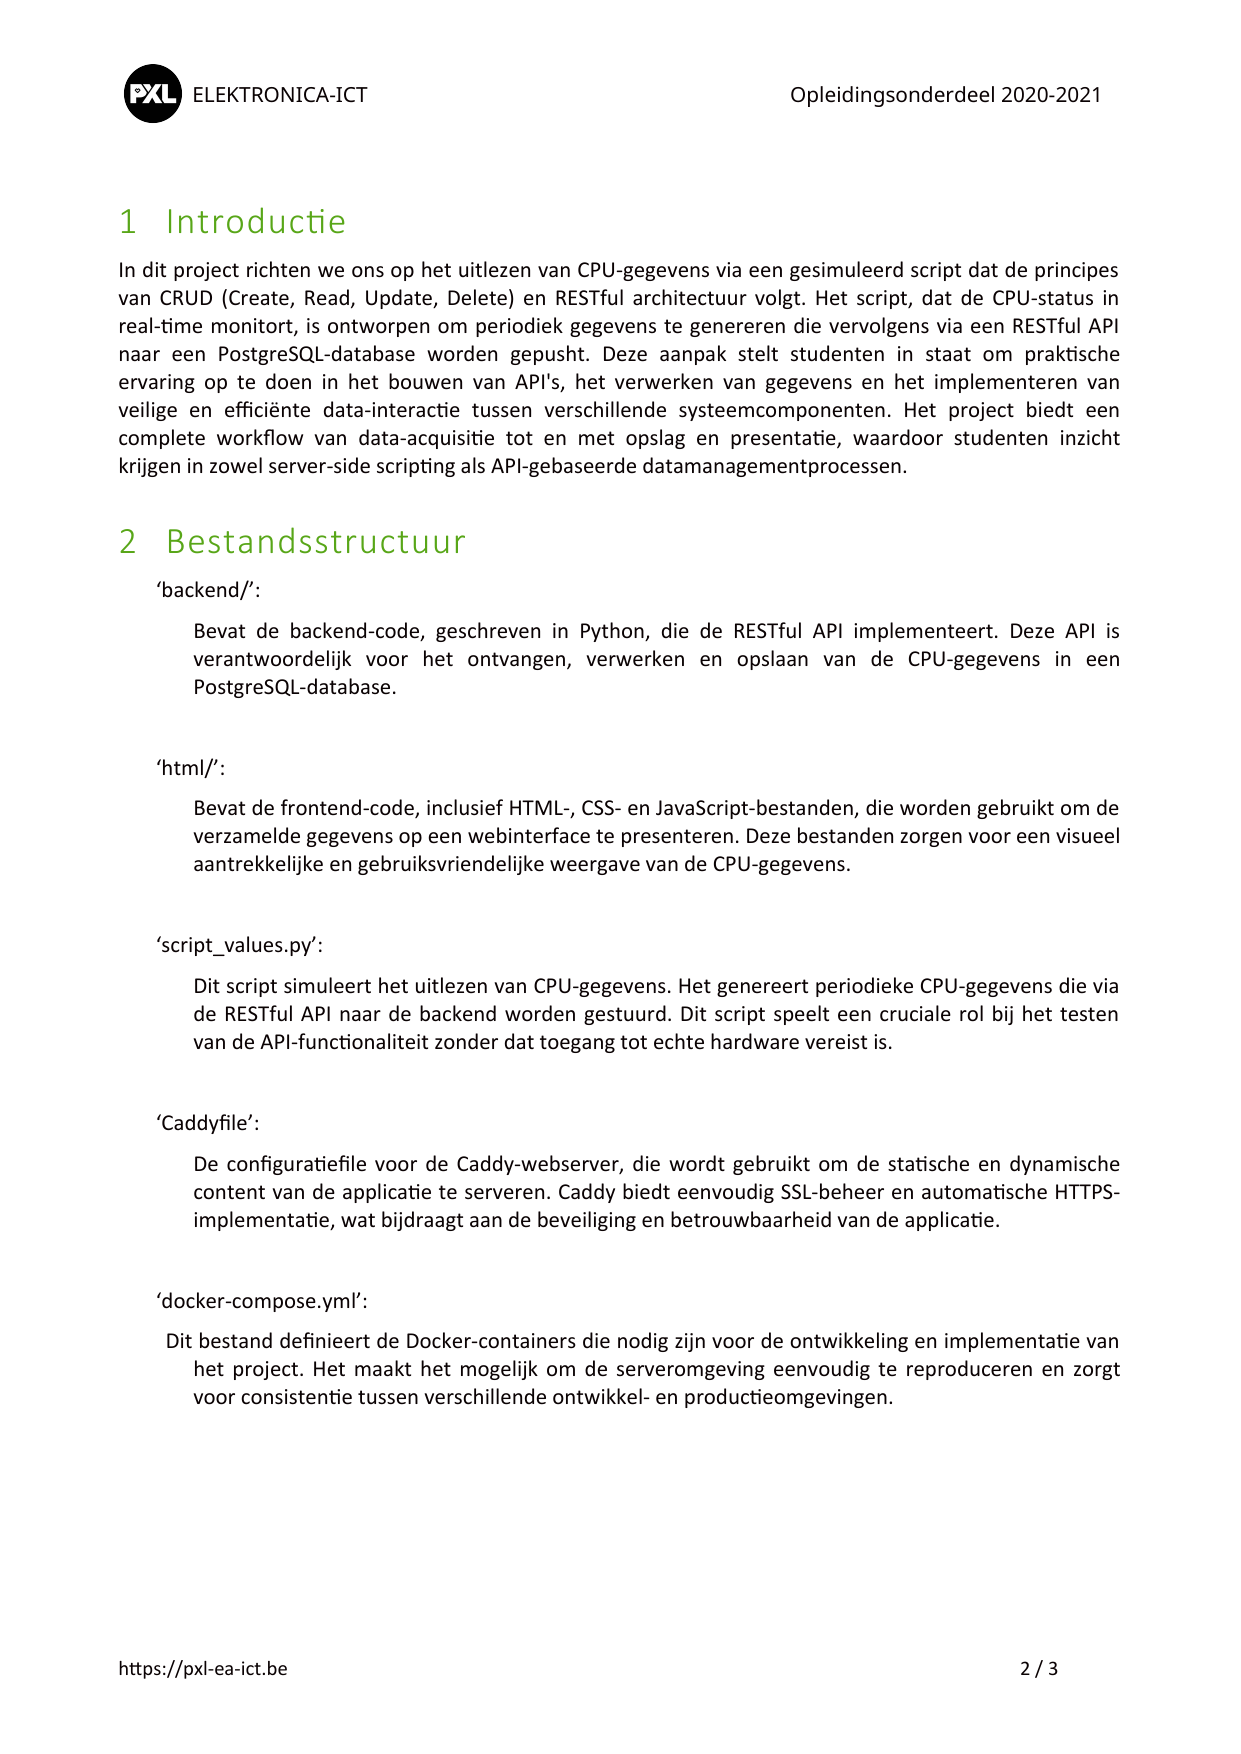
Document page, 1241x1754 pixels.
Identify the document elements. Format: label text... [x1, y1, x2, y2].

text Dit script simuleert het uitlezen van CPU-gegevens. Het genereert periodieke CPU-gegevens die via de RESTful API naar de backend worden gestuurd. Dit script speelt een cruciale rol bij het testen van de API-functionaliteit zonder dat toegang tot echte hardware vereist is. [193, 971, 1122, 1055]
text ‘backend/’: [156, 575, 1122, 603]
picture [118, 59, 188, 129]
text Dit bestand definieert de Docker-containers die nodig zijn voor de ontwikkeling en implementatie van het project. Het maakt het mogelijk om de serveromgeving eenvoudig te reproduceren en zorgt voor consistentie tussen verschillende ontwikkel- en productieomgevingen. [165, 1326, 1122, 1410]
text ‘script_values.py’: [156, 931, 1122, 959]
text Bevat de frontend-code, inclusief HTML-, CSS- en JavaScript-bestanden, die worden gebruikt om de verzamelde gegevens op een webinterface te presenteren. Deze bestanden zorgen voor een visueel aantrekkelijke en gebruiksvriendelijke weergave van de CPU-gegevens. [193, 793, 1122, 878]
text ‘Caddyfile’: [156, 1108, 1122, 1136]
text ‘html/’: [156, 753, 1122, 781]
text In dit project richten we ons op het uitlezen van CPU-gegevens via een gesimuleerd script dat de principes van CRUD (Create, Read, Update, Delete) en RESTful architectuur volgt. Het script, dat de CPU-status in real-time monitort, is ontworpen om periodiek gegevens te genereren die vervolgens via een RESTful API naar een PostgreSQL-database worden gepusht. Deze aanpak stelt studenten in staat om praktische ervaring op te doen in het bouwen van API's, het verwerken van gegevens en het implementeren van veilige en efficiënte data-interactie tussen verschillende systeemcomponenten. Het project biedt een complete workflow van data-acquisitie tot en met opslag en presentatie, waardoor studenten inzicht krijgen in zowel server-side scripting als API-gebaseerde datamanagementprocessen. [118, 255, 1122, 479]
text De configuratiefile voor de Caddy-webserver, die wordt gebruikt om de statische en dynamische content van de applicatie te serveren. Caddy biedt eenvoudig SSL-beheer en automatische HTTPS-implementatie, wat bijdraagt aan de beveiliging en betrouwbaarheid van de applicatie. [193, 1149, 1122, 1233]
subtitle Bestandsstructuur [118, 517, 1122, 563]
subtitle Introductie [118, 197, 1122, 243]
text Bevat de backend-code, geschreven in Python, die de RESTful API implementeert. Deze API is verantwoordelijk voor het ontvangen, verwerken en opslaan van de CPU-gegevens in een PostgreSQL-database. [193, 616, 1122, 700]
text ‘docker-compose.yml’: [156, 1286, 1122, 1314]
